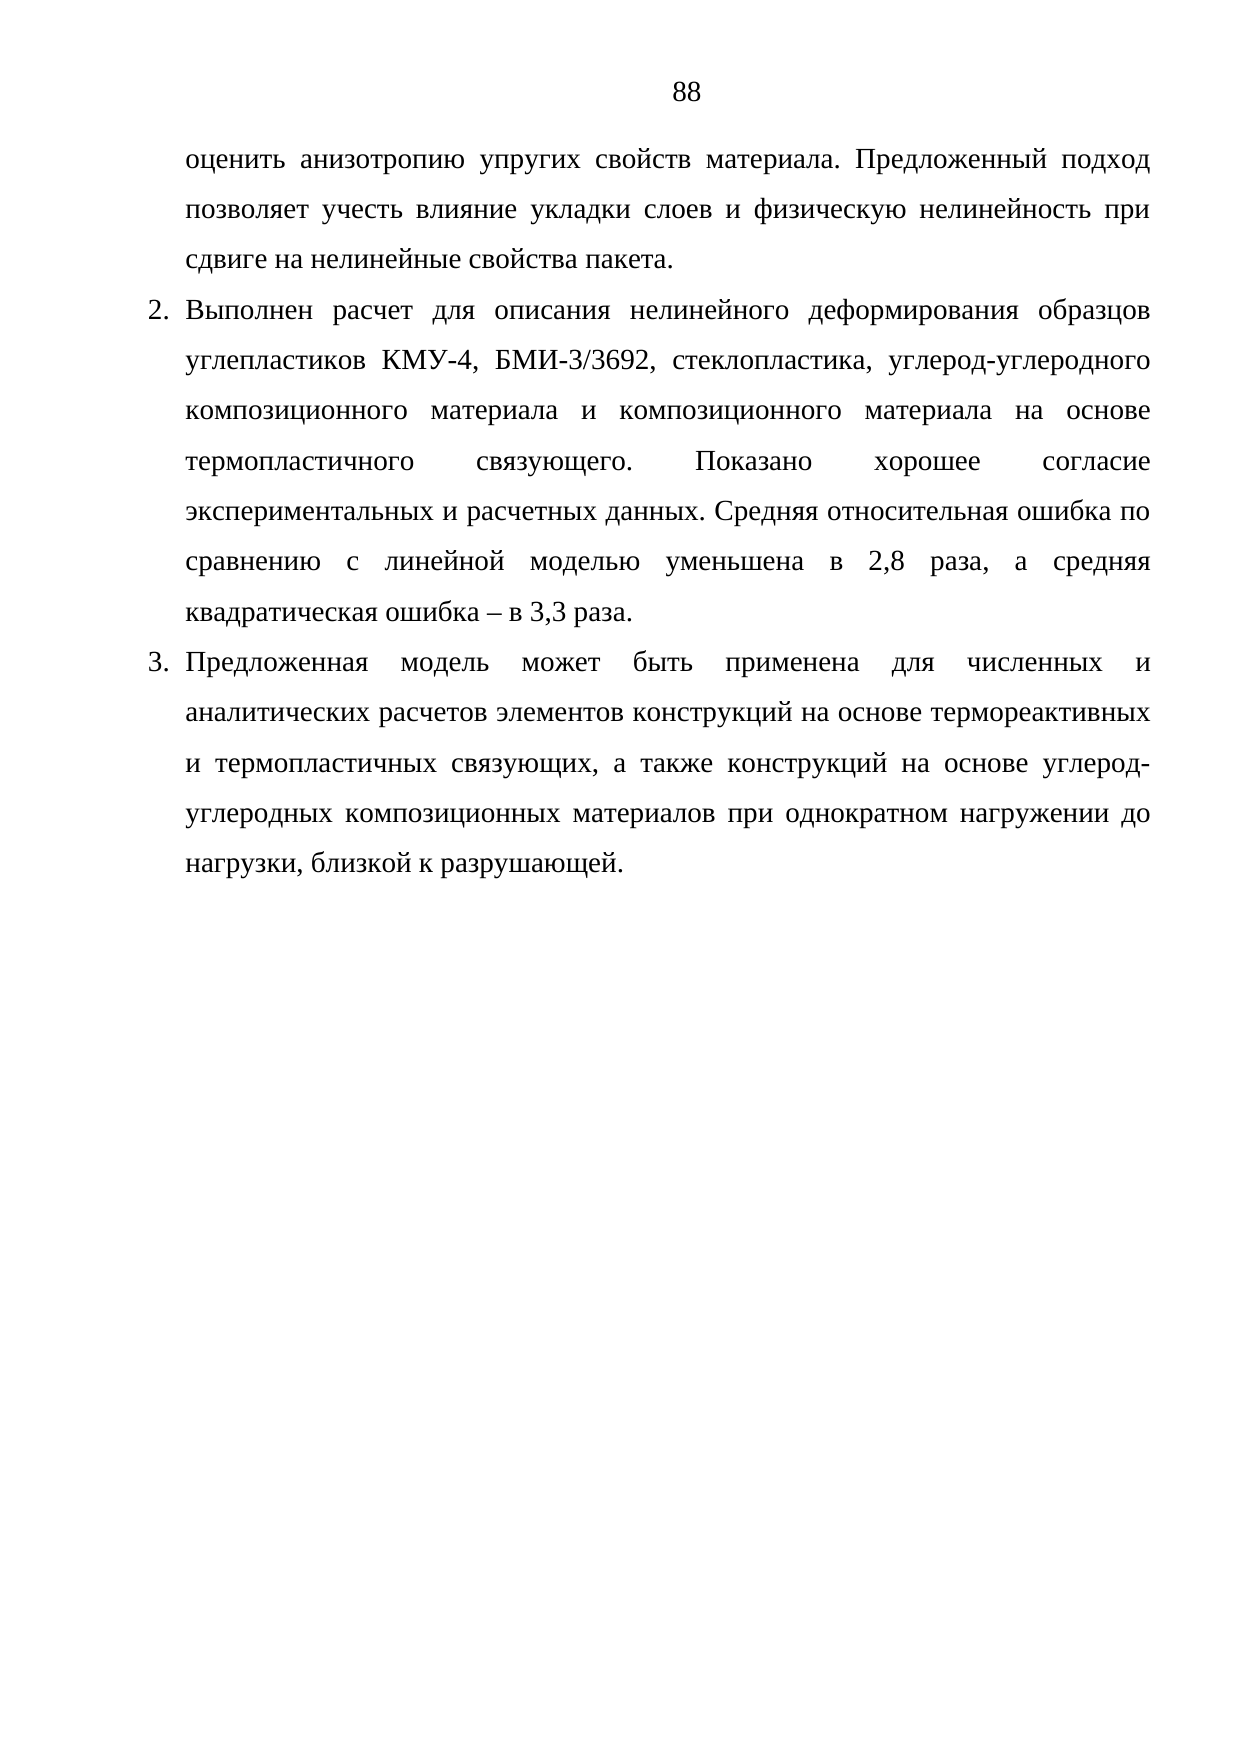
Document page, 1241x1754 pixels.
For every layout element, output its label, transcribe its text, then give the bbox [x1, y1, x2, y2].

list Предложенная модель может быть применена для численных и аналитических расчетов элементов конструкций на основе термореактивных и термопластичных связующих, а также конструкций на основе углерод-углеродных композиционных материалов при однократном нагружении до нагрузки, близкой к разрушающей. [148, 644, 1152, 879]
list Выполнен расчет для описания нелинейного деформирования образцов углепластиков КМУ-4, БМИ-3/3692, стеклопластика, углерод-углеродного композиционного материала и композиционного материала на основе термопластичного связующего. Показано хорошее согласие экспериментальных и расчетных данных. Средняя относительная ошибка по сравнению с линейной моделью уменьшена в 2,8 раза, а средняя квадратическая ошибка – в 3,3 раза. [148, 292, 1152, 627]
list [148, 141, 1152, 275]
